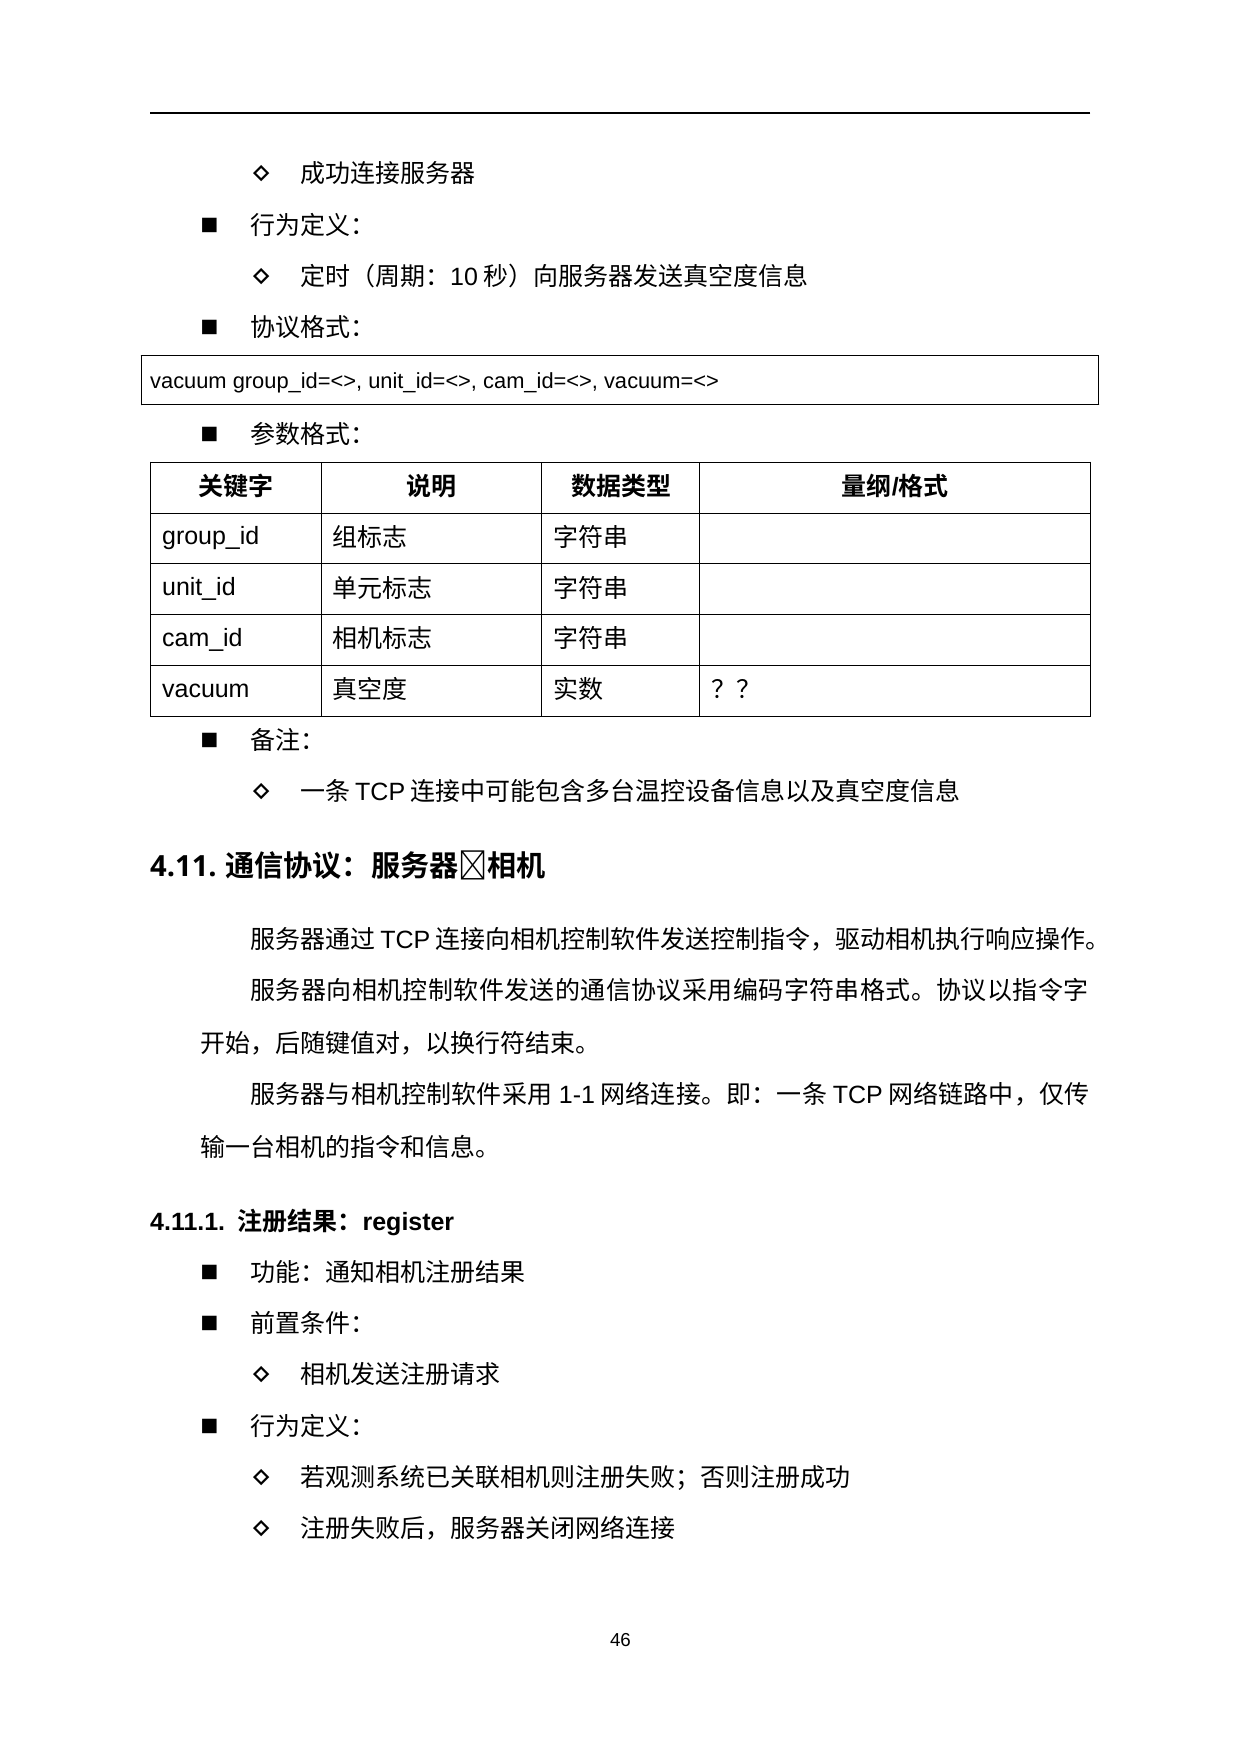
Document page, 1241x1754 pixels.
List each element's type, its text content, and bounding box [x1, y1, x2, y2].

list 参数格式： [200, 410, 1090, 454]
table_header 关键字 [151, 463, 321, 512]
list 功能：通知相机注册结果 [200, 1248, 1090, 1292]
table_cell vacuum [151, 666, 321, 716]
table_header 数据类型 [542, 463, 699, 512]
text vacuum group_id=<>, unit_id=<>, cam_id=<>, vacuum=<> [142, 356, 1098, 404]
text 服务器与相机控制软件采用1-1网络连接。即：一条TCP网络链路中，仅传输一台相机的指令和信息。 [200, 1071, 1090, 1168]
text 服务器向相机控制软件发送的通信协议采用编码字符串格式。协议以指令字开始，后随键值对，以换行符结束。 [200, 967, 1090, 1064]
table_cell 组标志 [322, 514, 541, 563]
list 前置条件： [200, 1299, 1090, 1344]
list 若观测系统已关联相机则注册失败；否则注册成功 [250, 1453, 1090, 1497]
list 定时（周期：10秒）向服务器发送真空度信息 [250, 252, 1090, 297]
table_cell [700, 514, 1090, 563]
list 注册失败后，服务器关闭网络连接 [250, 1504, 1090, 1549]
subtitle 通信协议：服务器相机 [150, 841, 1090, 885]
list 协议格式： [200, 304, 1090, 348]
text 服务器通过TCP连接向相机控制软件发送控制指令，驱动相机执行响应操作。 [200, 916, 1090, 960]
table_cell group_id [151, 514, 321, 563]
table_header 说明 [322, 463, 541, 512]
list 相机发送注册请求 [250, 1351, 1090, 1395]
table_cell [700, 564, 1090, 614]
table_cell 字符串 [542, 615, 699, 665]
table_cell [700, 615, 1090, 665]
table_cell 相机标志 [322, 615, 541, 665]
table_cell 实数 [542, 666, 699, 716]
subtitle 注册结果：register [150, 1197, 1090, 1241]
table_cell unit_id [151, 564, 321, 614]
list 行为定义： [200, 201, 1090, 245]
table_cell 字符串 [542, 514, 699, 563]
table_cell 字符串 [542, 564, 699, 614]
table_cell 单元标志 [322, 564, 541, 614]
list 成功连接服务器 [250, 150, 1090, 194]
table_cell cam_id [151, 615, 321, 665]
list 一条TCP连接中可能包含多台温控设备信息以及真空度信息 [250, 768, 1090, 812]
table_header 量纲/格式 [700, 463, 1090, 512]
table_cell 真空度 [322, 666, 541, 716]
list 备注： [200, 717, 1090, 761]
list 行为定义： [200, 1402, 1090, 1446]
table_cell ？？ [700, 666, 1090, 716]
